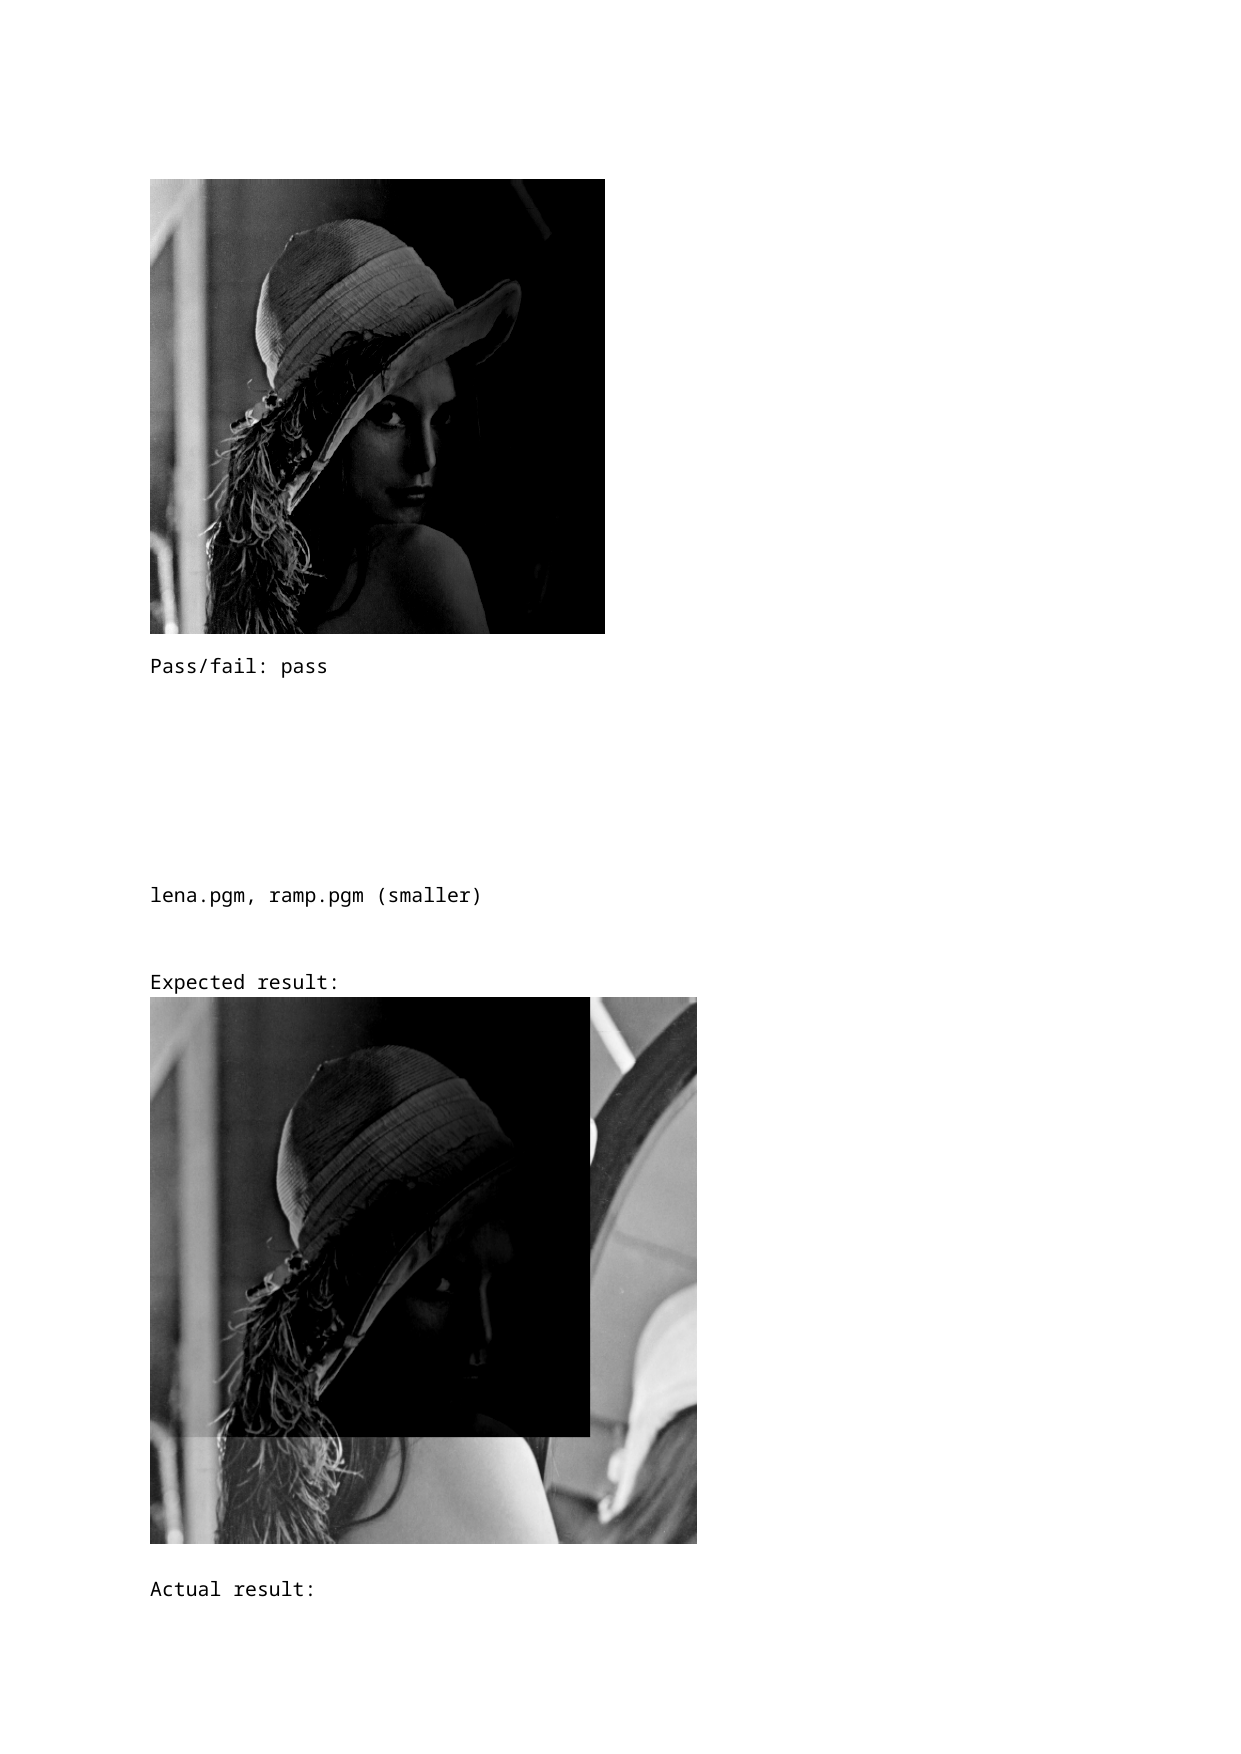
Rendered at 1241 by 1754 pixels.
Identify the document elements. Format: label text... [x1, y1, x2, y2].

picture [150, 179, 605, 634]
text Pass/fail: pass [150, 653, 1090, 680]
picture [150, 997, 697, 1544]
